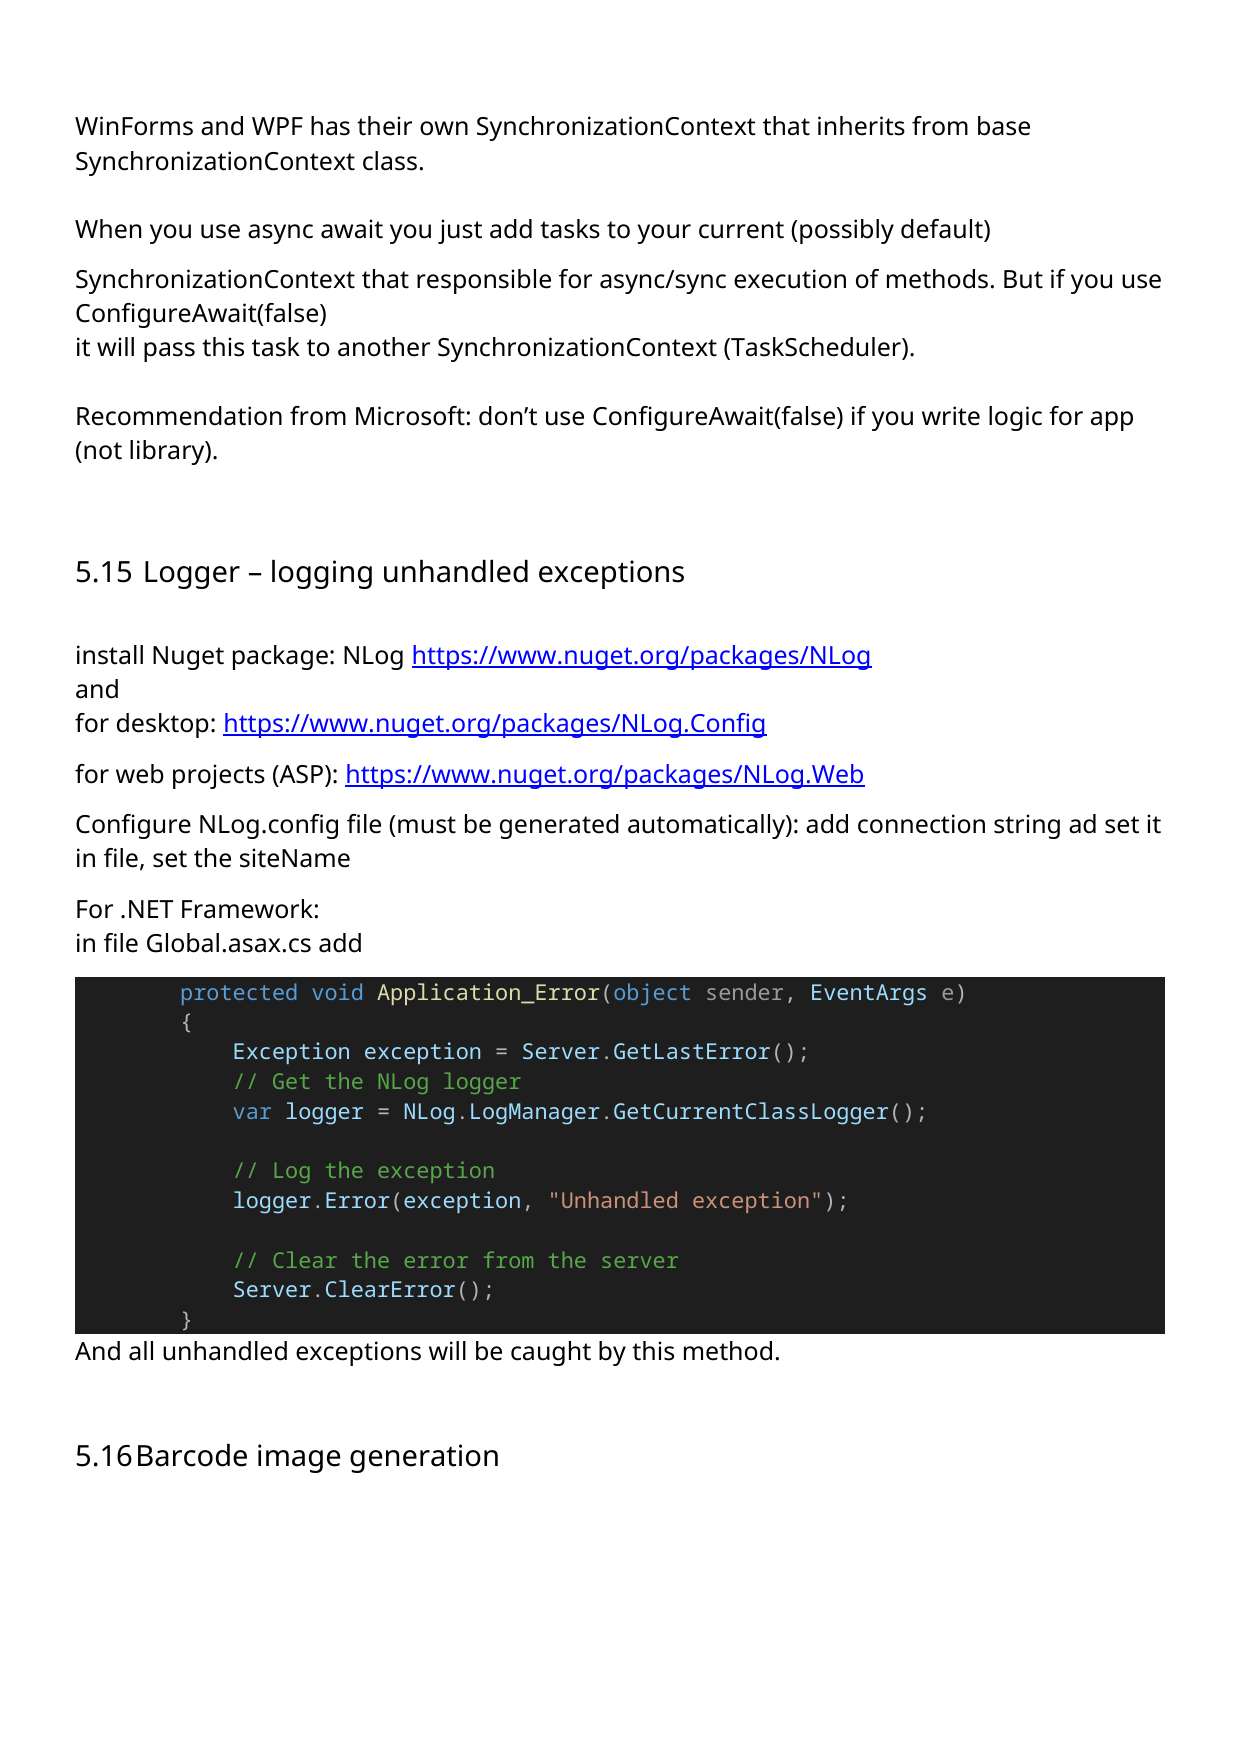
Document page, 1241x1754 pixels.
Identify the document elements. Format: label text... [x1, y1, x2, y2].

text for web projects (ASP): https://www.nuget.org/packages/NLog.Web [75, 756, 1165, 790]
text Server.ClearError(); [75, 1274, 1165, 1304]
text // Clear the error from the server [75, 1245, 1165, 1274]
text For .NET Framework: in file Global.asax.cs add [75, 892, 1165, 960]
text // Get the NLog logger [75, 1066, 1165, 1096]
text } [75, 1304, 1165, 1334]
text logger.Error(exception, "Unhandled exception"); [75, 1185, 1165, 1215]
text SynchronizationContext that responsible for async/sync execution of methods. But if you use ConfigureAwait(false) it will pass this task to another SynchronizationContext (TaskScheduler). Recommendation from Microsoft: don’t use ConfigureAwait(false) if you write logic for app (not library). [75, 262, 1165, 534]
text Exception exception = Server.GetLastError(); [75, 1036, 1165, 1066]
text protected void Application_Error(object sender, EventArgs e) [75, 977, 1165, 1006]
subtitle Barcode image generation [75, 1436, 1165, 1475]
text { [75, 1006, 1165, 1036]
text // Log the exception [75, 1155, 1165, 1185]
text And all unhandled exceptions will be caught by this method. [75, 1334, 1165, 1368]
text install Nuget package: NLog https://www.nuget.org/packages/NLog and for desktop: https://www.nuget.org/packages/NLog.Config [75, 603, 1165, 739]
subtitle Logger – logging unhandled exceptions [75, 551, 1165, 591]
text var logger = NLog.LogManager.GetCurrentClassLogger(); [75, 1096, 1165, 1126]
text Configure NLog.config file (must be generated automatically): add connection string ad set it in file, set the siteName [75, 807, 1165, 875]
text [75, 75, 1165, 245]
